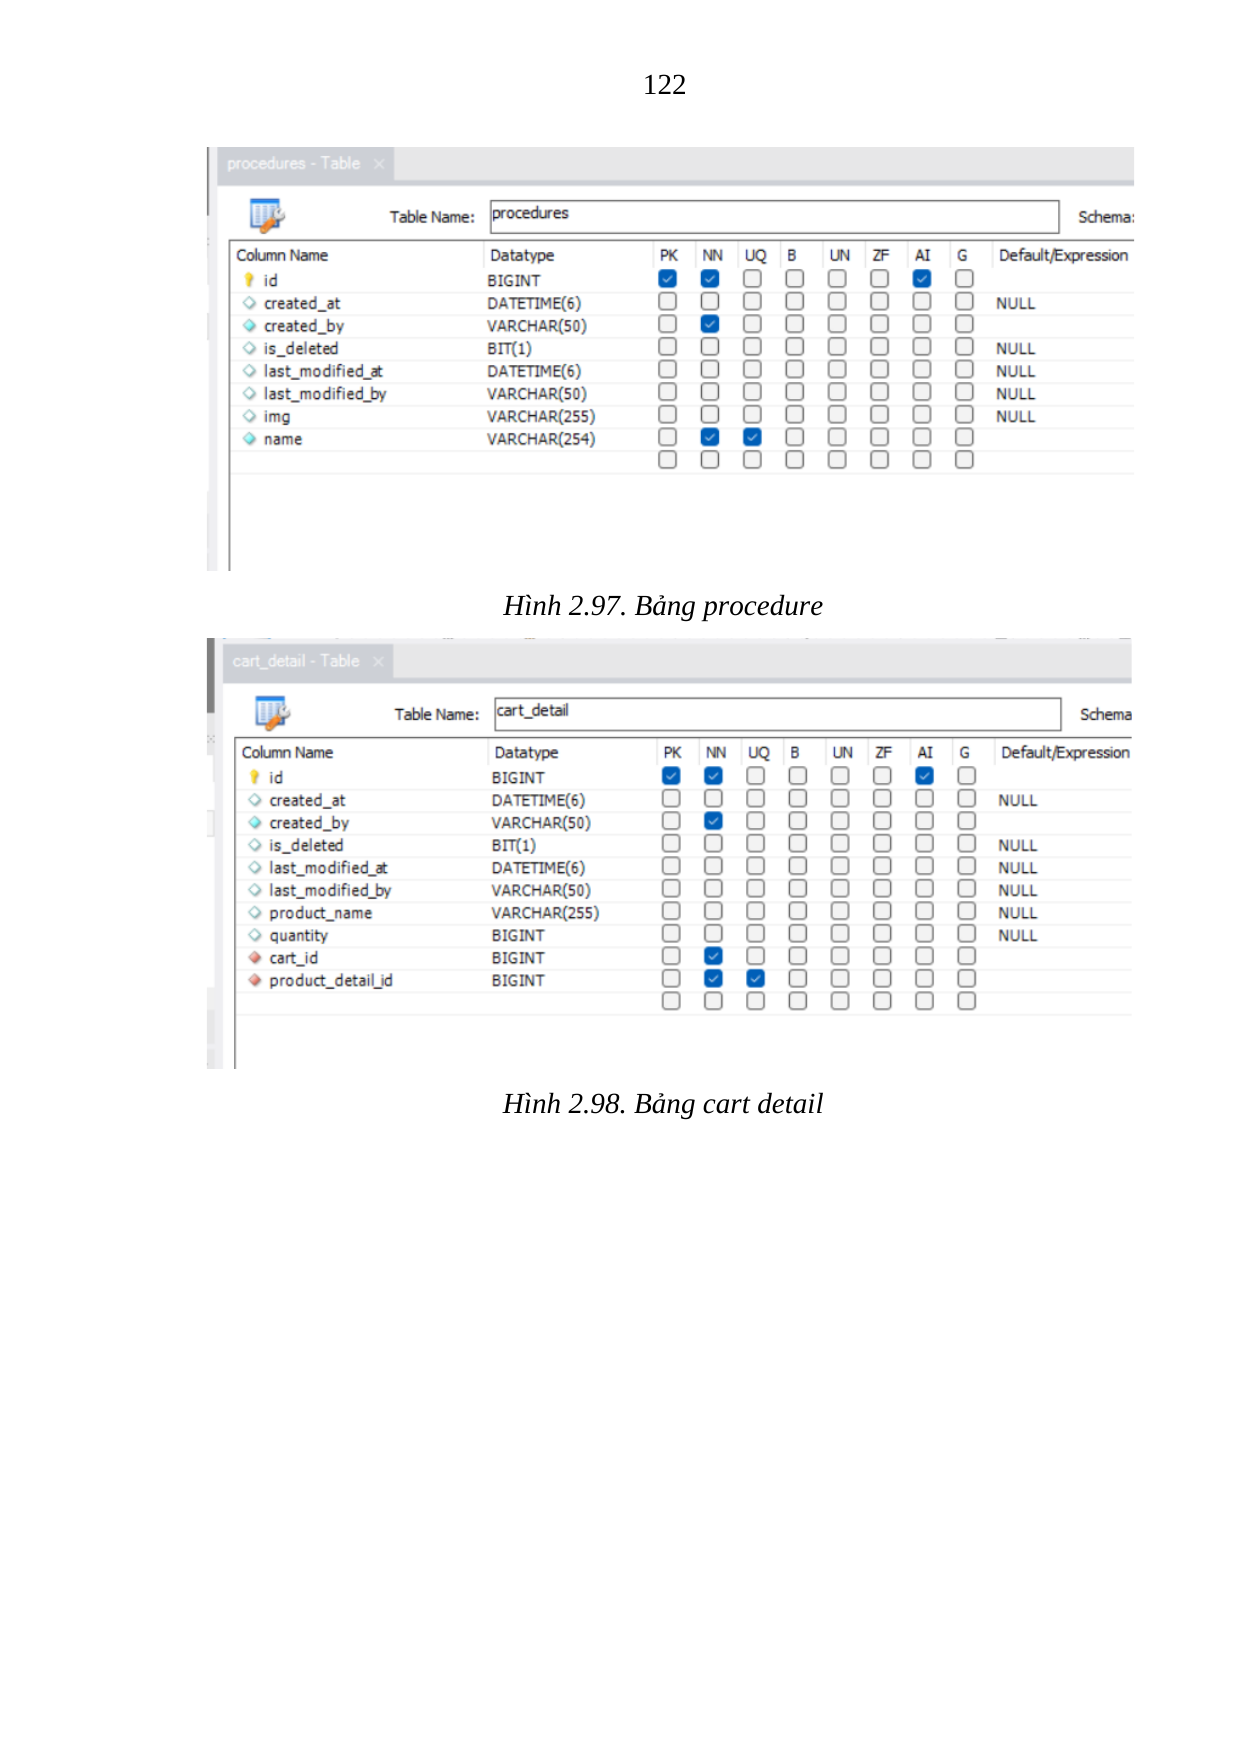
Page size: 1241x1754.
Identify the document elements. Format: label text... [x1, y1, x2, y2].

picture [206, 147, 1135, 571]
picture [206, 638, 1132, 1069]
